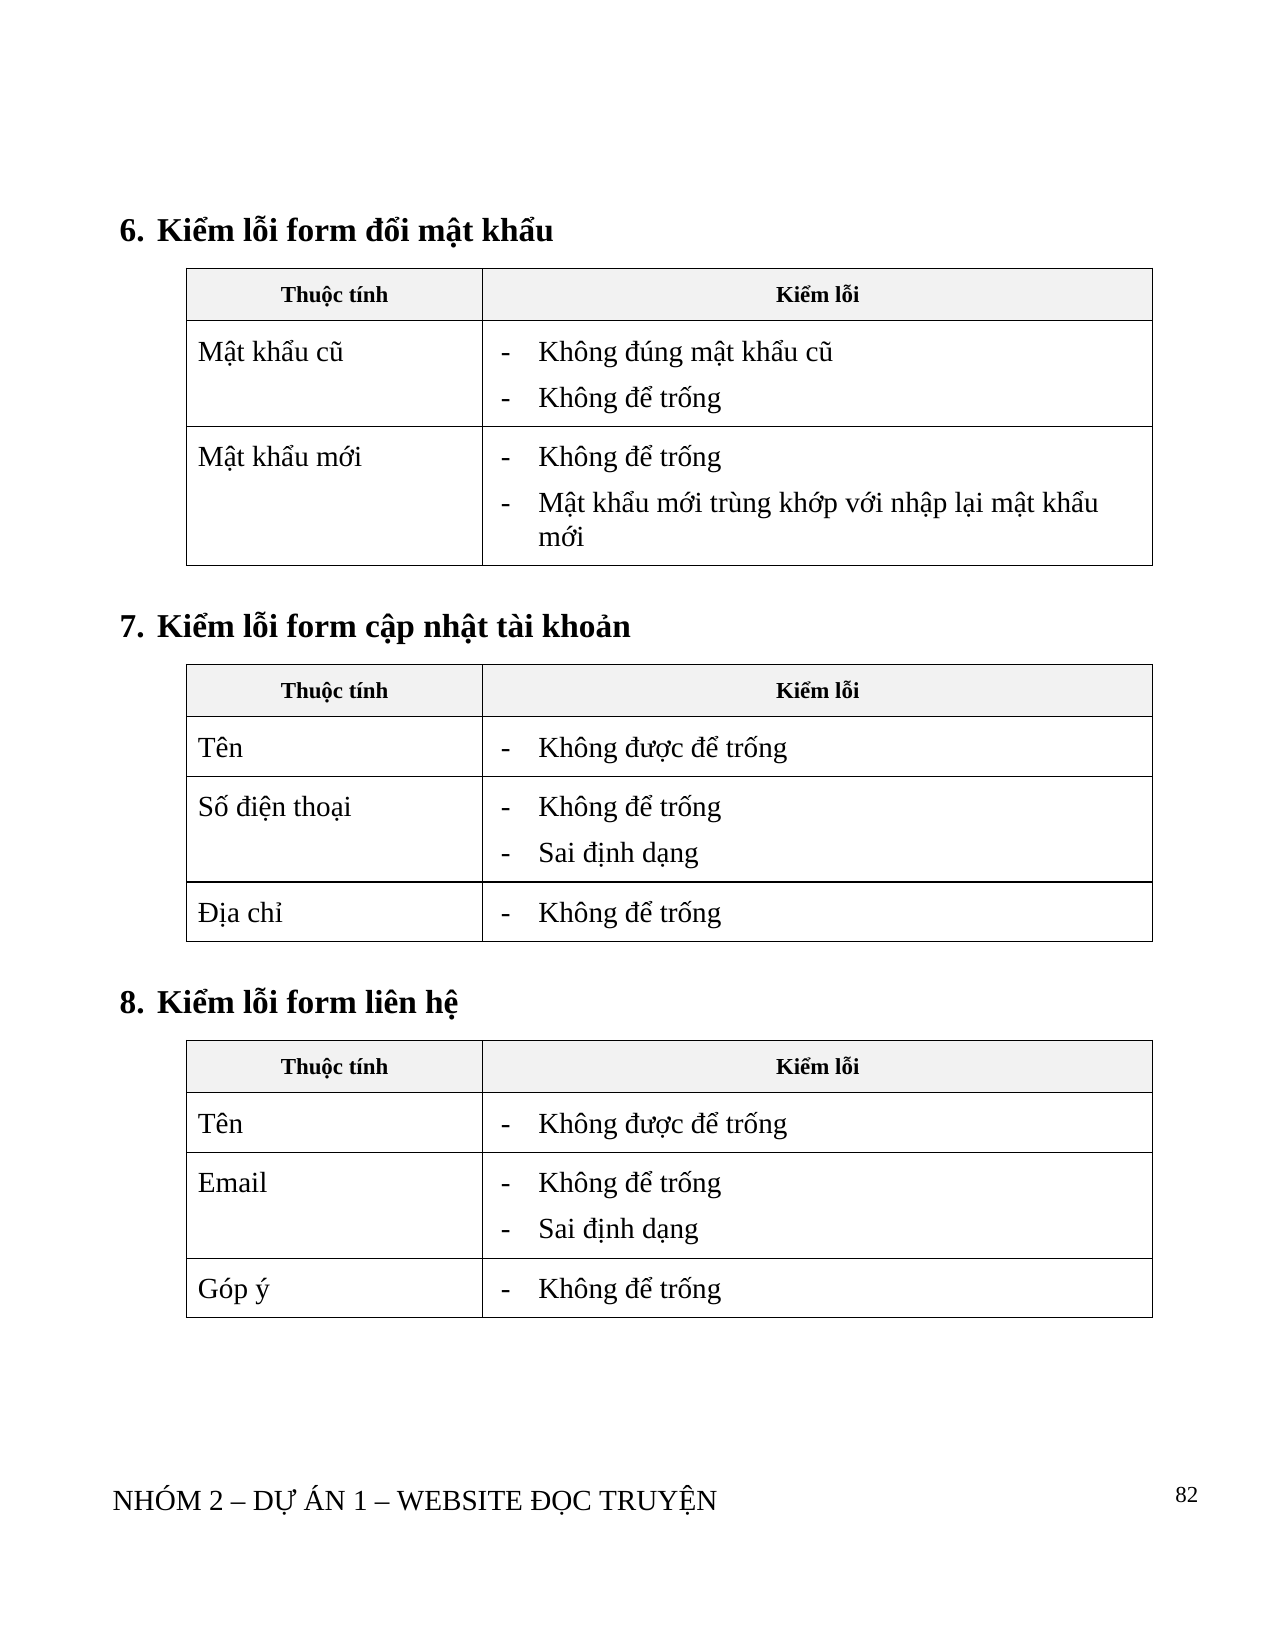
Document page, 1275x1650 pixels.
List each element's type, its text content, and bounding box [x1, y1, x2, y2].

table_cell Không được để trống [483, 717, 1152, 776]
table_cell Góp ý [187, 1259, 482, 1317]
subtitle Kiểm lỗi form liên hệ [119, 982, 1198, 1021]
table_cell Không để trống Mật khẩu mới trùng khớp với nhập lại mật khẩu mới [483, 427, 1152, 565]
table_cell Không để trống [483, 1259, 1152, 1317]
table_header Kiểm lỗi [483, 1041, 1152, 1092]
table_cell Không được để trống [483, 1093, 1152, 1152]
subtitle Kiểm lỗi form đổi mật khẩu [119, 210, 1198, 248]
table_cell Mật khẩu mới [187, 427, 482, 565]
table_header Thuộc tính [187, 1041, 482, 1092]
table_cell Không để trống Sai định dạng [483, 777, 1152, 881]
table_cell Không để trống Sai định dạng [483, 1153, 1152, 1257]
table_cell Số điện thoại [187, 777, 482, 881]
table_header Kiểm lỗi [483, 269, 1152, 320]
table_cell Tên [187, 717, 482, 776]
subtitle Kiểm lỗi form cập nhật tài khoản [119, 606, 1198, 644]
table_cell Mật khẩu cũ [187, 321, 482, 426]
table_cell Địa chỉ [187, 883, 482, 941]
table_header Kiểm lỗi [483, 665, 1152, 716]
table_cell Không để trống [483, 883, 1152, 941]
table_header Thuộc tính [187, 665, 482, 716]
table_cell Không đúng mật khẩu cũ Không để trống [483, 321, 1152, 426]
table_cell Tên [187, 1093, 482, 1152]
table_header Thuộc tính [187, 269, 482, 320]
table_cell Email [187, 1153, 482, 1257]
